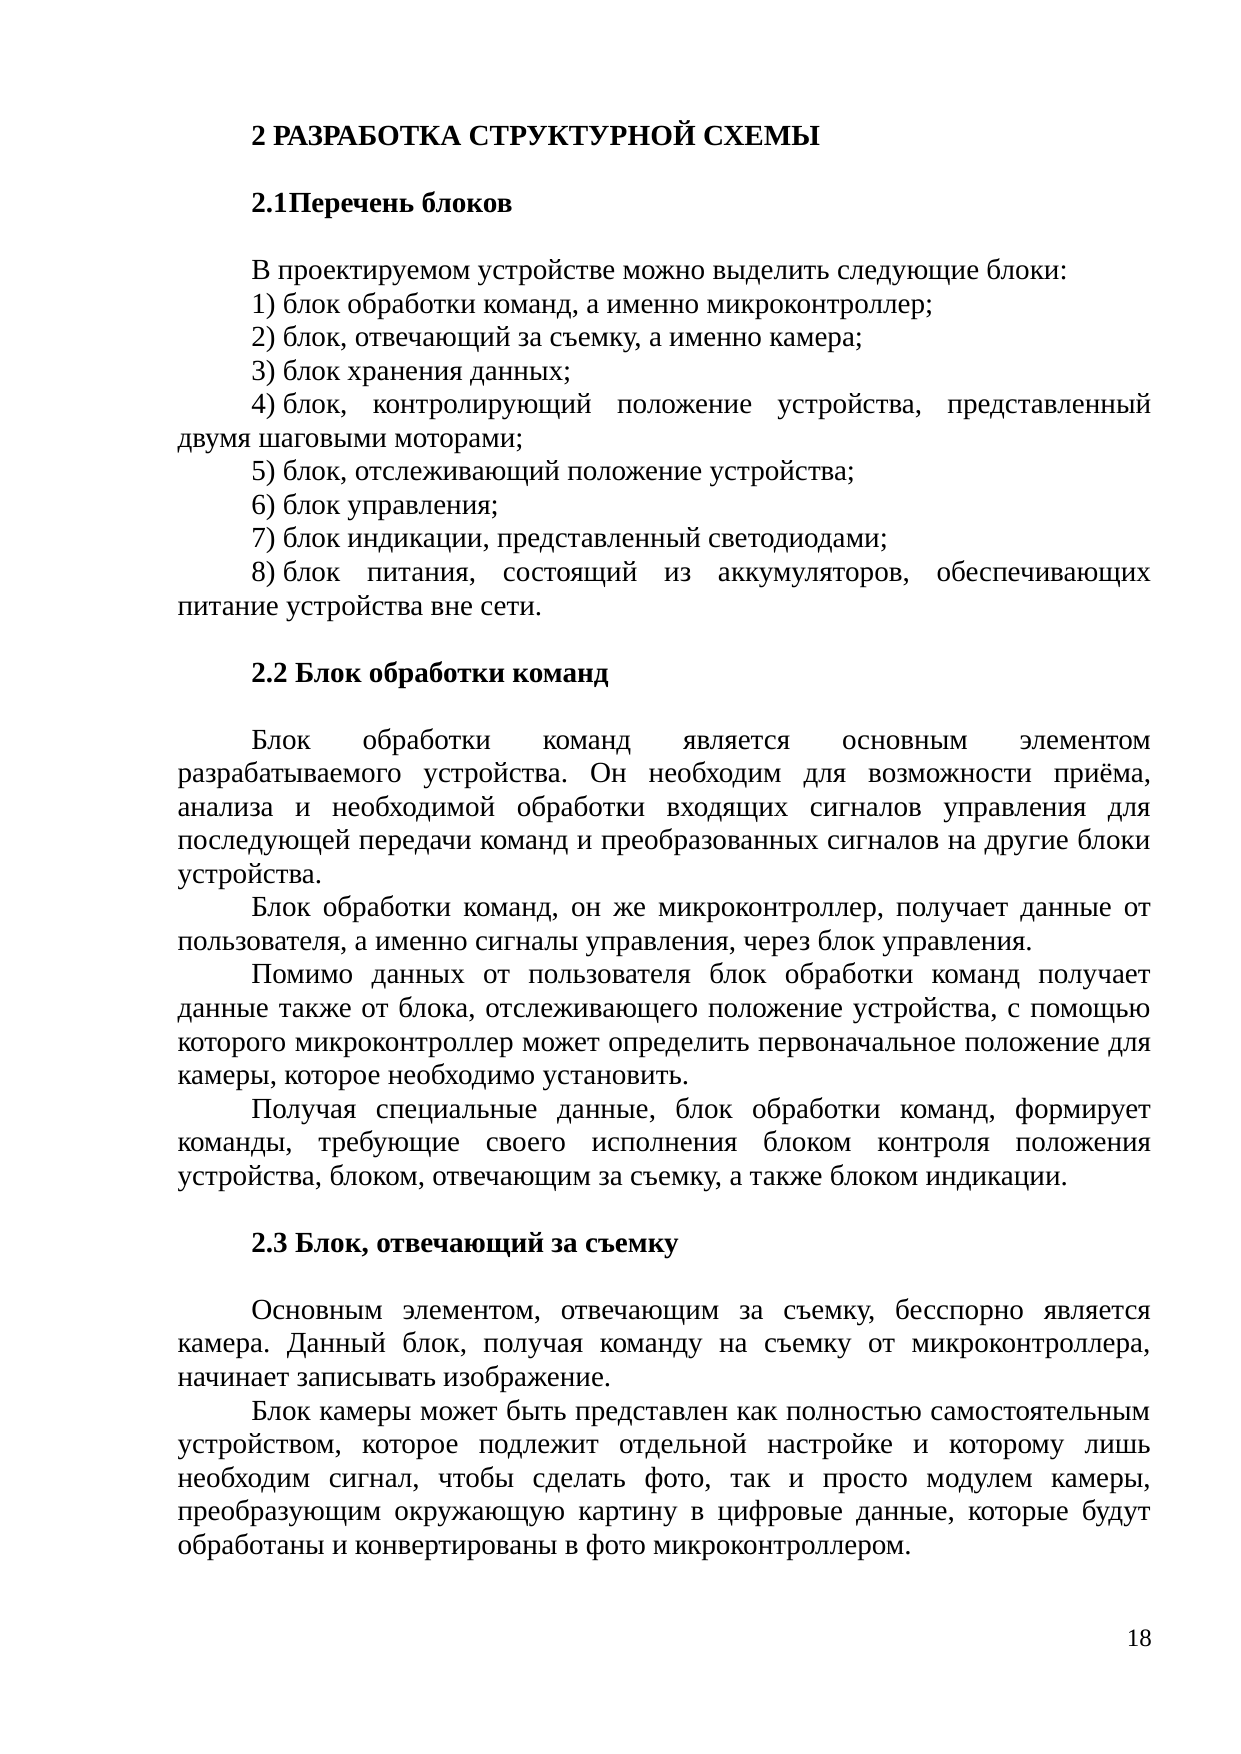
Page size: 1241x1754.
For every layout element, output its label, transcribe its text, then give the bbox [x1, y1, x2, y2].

subtitle Перечень блоков [251, 185, 1152, 219]
text 6) блок управления; [177, 487, 1152, 521]
text Основным элементом, отвечающим за съемку, бесспорно является камера. Данный блок, получая команду на съемку от микроконтроллера, начинает записывать изображение. [177, 1292, 1152, 1393]
text 4) блок, контролирующий положение устройства, представленный двумя шаговыми моторами; [177, 386, 1152, 453]
text В проектируемом устройстве можно выделить следующие блоки: [177, 252, 1152, 286]
text 8) блок питания, состоящий из аккумуляторов, обеспечивающих питание устройства вне сети. [177, 554, 1152, 621]
text Блок обработки команд, он же микроконтроллер, получает данные от пользователя, а именно сигналы управления, через блок управления. [177, 889, 1152, 957]
text 1) блок обработки команд, а именно микроконтроллер; [177, 286, 1152, 319]
text Получая специальные данные, блок обработки команд, формирует команды, требующие своего исполнения блоком контроля положения устройства, блоком, отвечающим за съемку, а также блоком индикации. [177, 1091, 1152, 1191]
subtitle 2.2 Блок обработки команд [177, 655, 1152, 688]
text 3) блок хранения данных; [177, 353, 1152, 386]
subtitle 2.3 Блок, отвечающий за съемку [177, 1225, 1152, 1258]
subtitle 2 РАЗРАБОТКА СТРУКТУРНОЙ СХЕМЫ [177, 118, 1152, 152]
text Блок обработки команд является основным элементом разрабатываемого устройства. Он необходим для возможности приёма, анализа и необходимой обработки входящих сигналов управления для последующей передачи команд и преобразованных сигналов на другие блоки устройства. [177, 722, 1152, 889]
text 5) блок, отслеживающий положение устройства; [177, 453, 1152, 487]
text 7) блок индикации, представленный светодиодами; [177, 521, 1152, 554]
text Помимо данных от пользователя блок обработки команд получает данные также от блока, отслеживающего положение устройства, с помощью которого микроконтроллер может определить первоначальное положение для камеры, которое необходимо установить. [177, 957, 1152, 1091]
text Блок камеры может быть представлен как полностью самостоятельным устройством, которое подлежит отдельной настройке и которому лишь необходим сигнал, чтобы сделать фото, так и просто модулем камеры, преобразующим окружающую картину в цифровые данные, которые будут обработаны и конвертированы в фото микроконтроллером. [177, 1393, 1152, 1560]
text 2) блок, отвечающий за съемку, а именно камера; [177, 319, 1152, 353]
